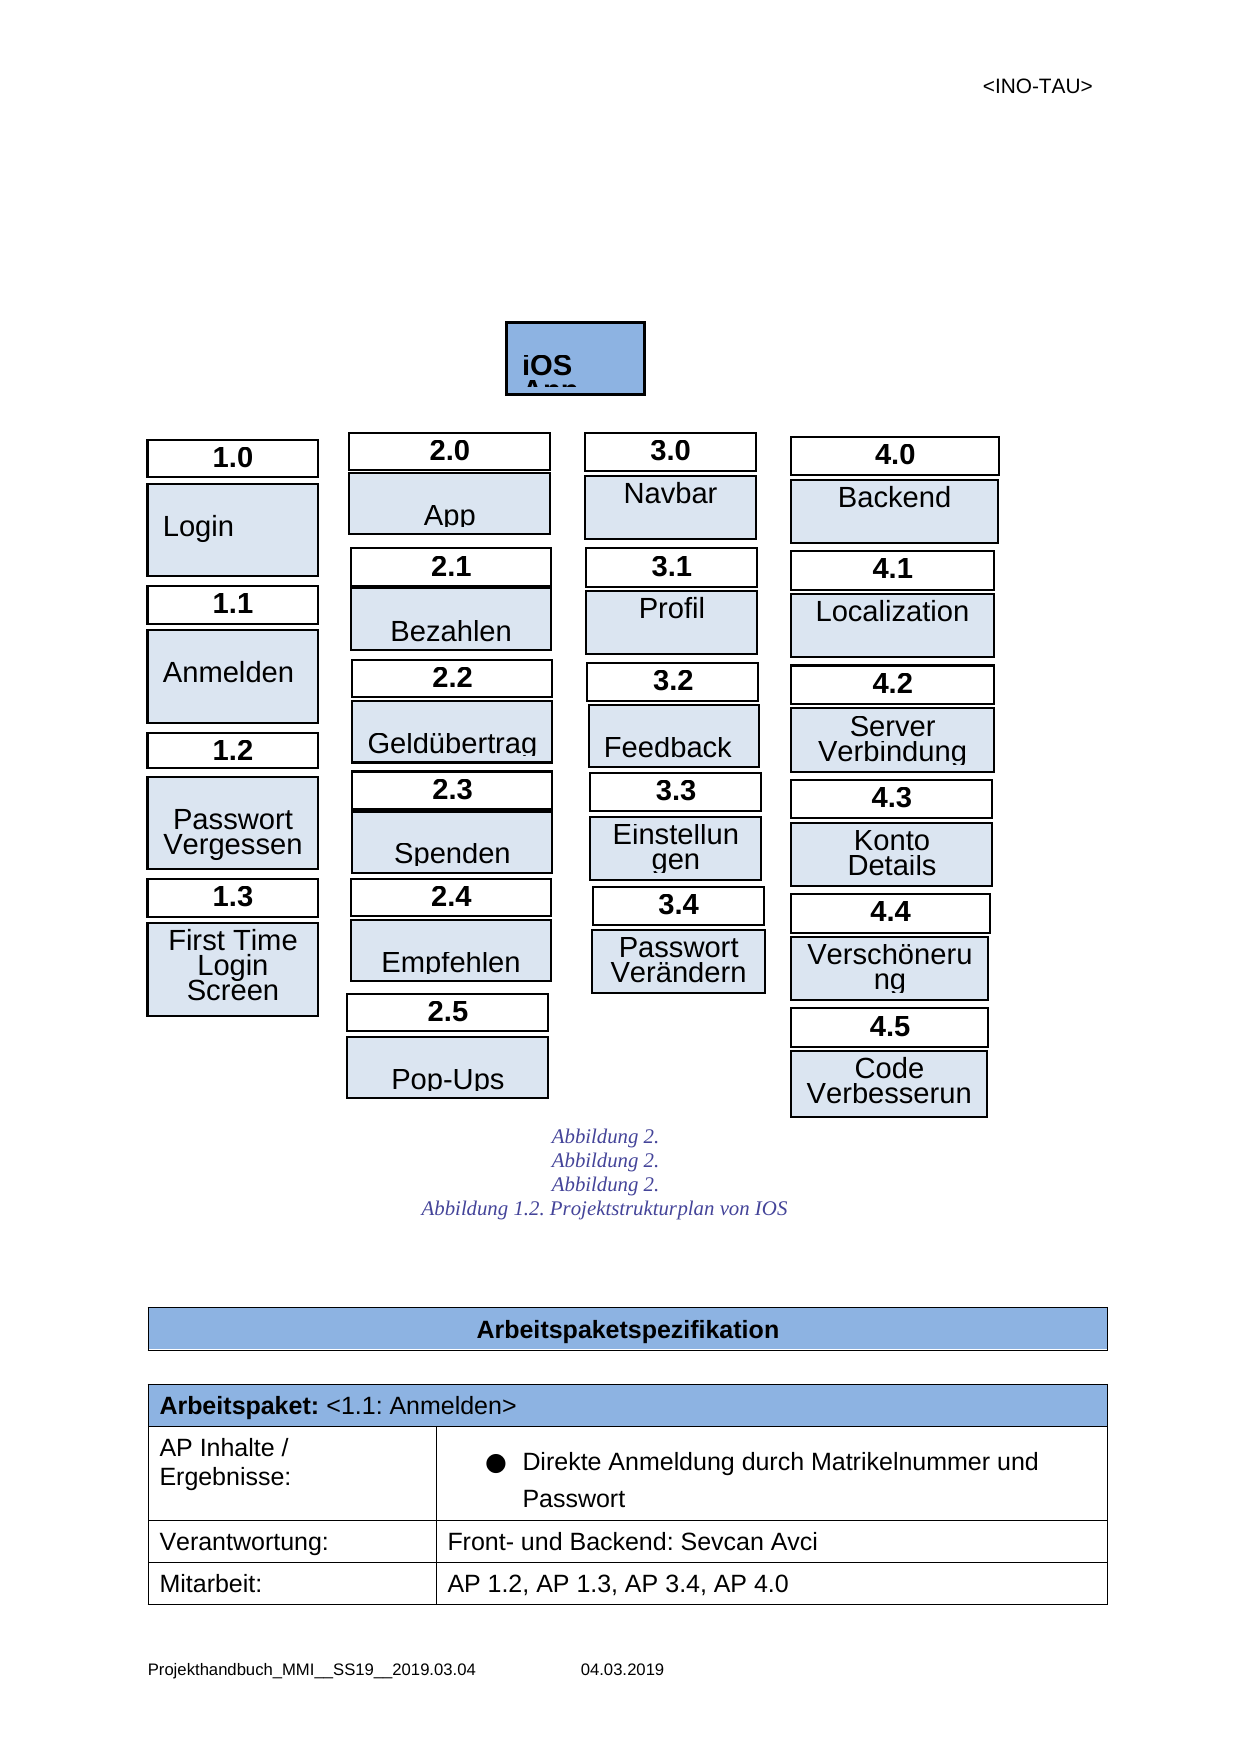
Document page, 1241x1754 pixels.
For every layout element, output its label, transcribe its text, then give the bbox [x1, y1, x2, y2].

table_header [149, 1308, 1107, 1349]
text Abbildung 1.2. Projektstrukturplan von IOS [148, 1196, 1063, 1220]
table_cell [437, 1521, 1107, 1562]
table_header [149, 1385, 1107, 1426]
text Abbildung 2. [148, 1172, 1063, 1196]
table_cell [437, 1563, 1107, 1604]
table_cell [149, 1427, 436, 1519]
text Abbildung 2. [148, 1124, 1063, 1148]
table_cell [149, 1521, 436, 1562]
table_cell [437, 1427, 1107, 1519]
text Abbildung 2. [148, 1148, 1063, 1172]
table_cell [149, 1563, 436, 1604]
